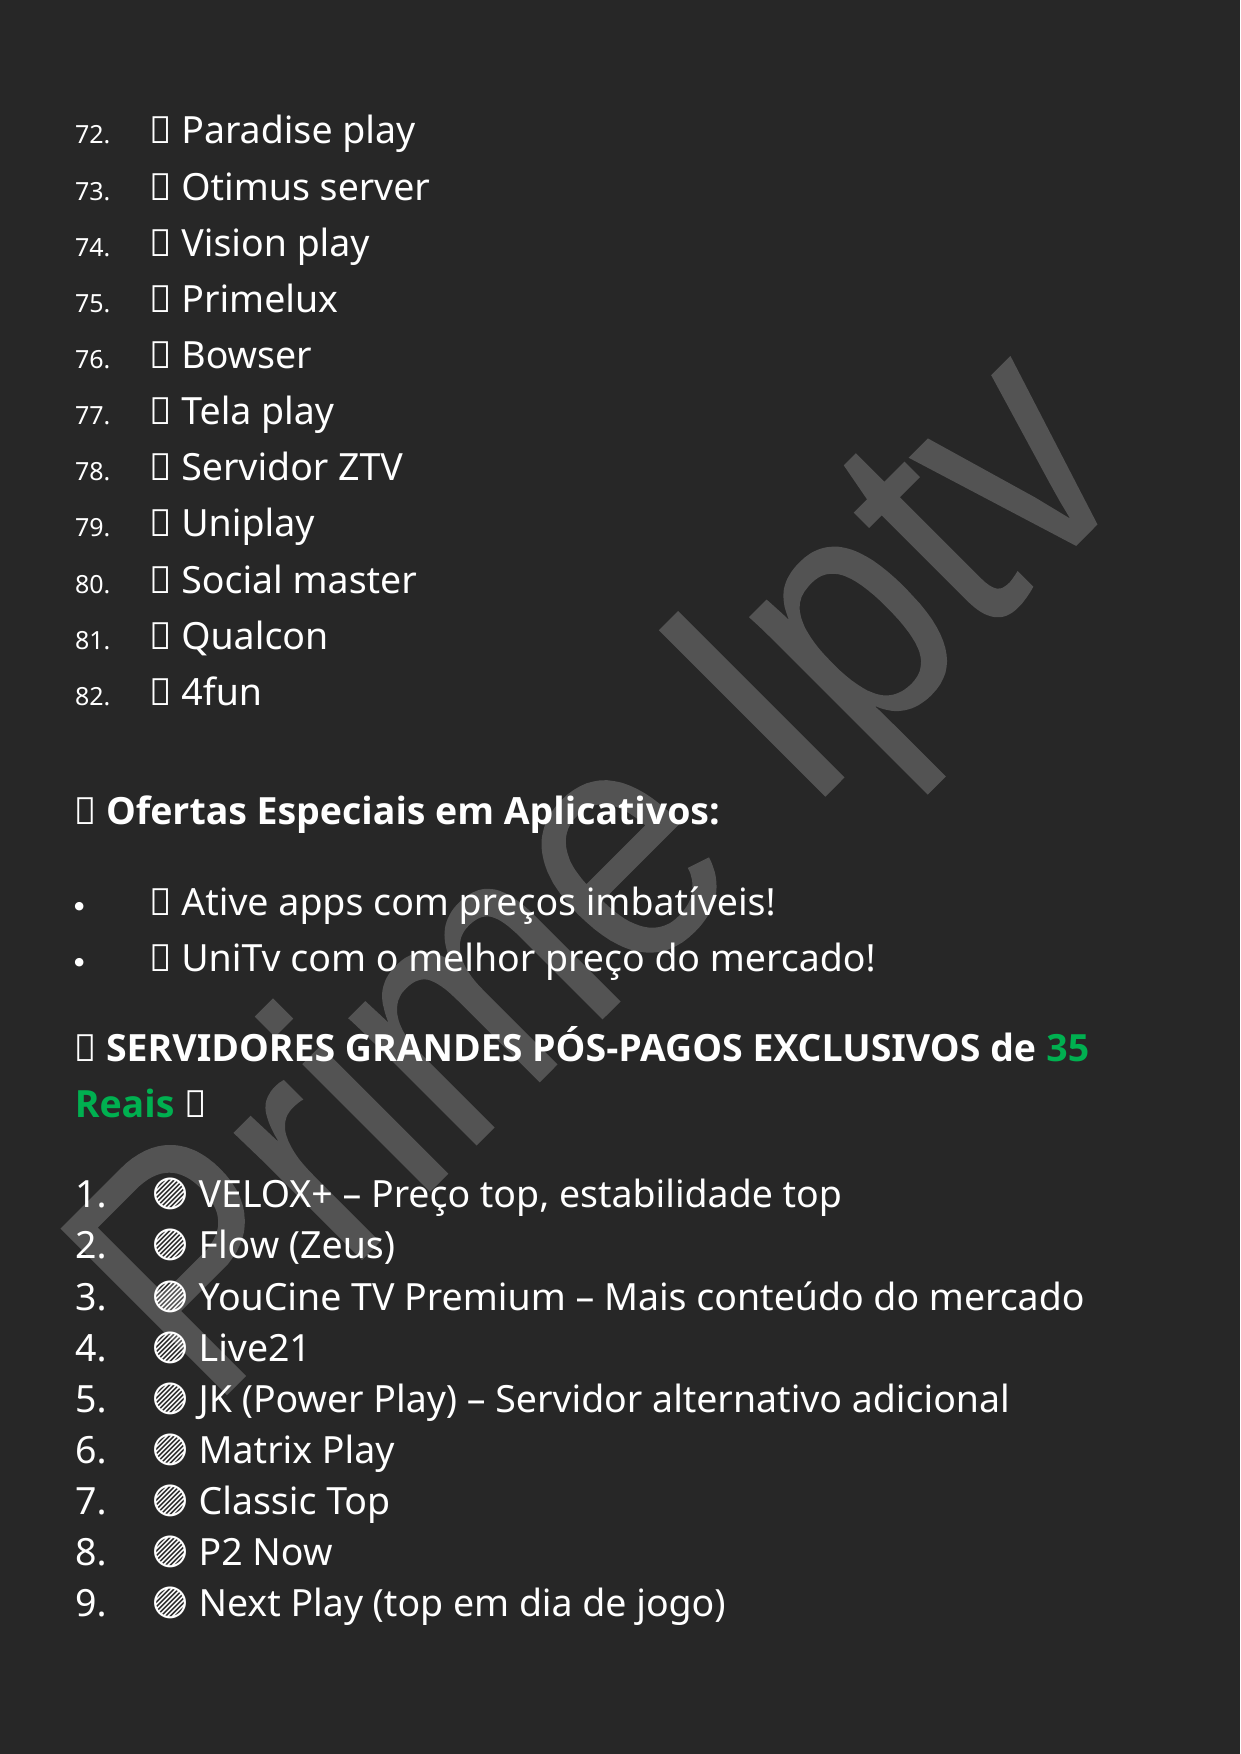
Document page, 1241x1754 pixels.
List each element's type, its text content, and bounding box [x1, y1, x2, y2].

list 🟣 JK (Power Play) – Servidor alternativo adicional [75, 1372, 1165, 1423]
list 💸 Ative apps com preços imbatíveis! [75, 875, 1165, 926]
list 🌟 Paradise play [75, 104, 1165, 155]
list 🟣 Next Play (top em dia de jogo) [75, 1576, 1165, 1627]
list 🌟 Social master [75, 553, 1165, 604]
list 🟣 Live21 [75, 1321, 1165, 1372]
list 🟣 P2 Now [75, 1525, 1165, 1576]
list 🌟 Otimus server [75, 160, 1165, 211]
list 🌟 4fun [75, 665, 1165, 747]
list 🌟 Vision play [75, 216, 1165, 267]
list 🟣 Matrix Play [75, 1423, 1165, 1474]
list 🌟 Tela play [75, 384, 1165, 436]
list 🌟 Primelux [75, 272, 1165, 323]
list 🟣 VELOX+ – Preço top, estabilidade top [75, 1168, 1165, 1219]
list 💸 UniTv com o melhor preço do mercado! [75, 931, 1165, 982]
list 🌟 Bowser [75, 328, 1165, 379]
list 🌟 Uniplay [75, 497, 1165, 548]
list 🟣 YouCine TV Premium – Mais conteúdo do mercado [75, 1270, 1165, 1321]
text 🔥 SERVIDORES GRANDES PÓS-PAGOS EXCLUSIVOS de 35 Reais 🔥 [73, 1022, 1165, 1128]
text 💥 Ofertas Especiais em Aplicativos: [73, 785, 1165, 836]
list 🌟 Servidor ZTV [75, 441, 1165, 492]
list 🟣 Flow (Zeus) [75, 1219, 1165, 1270]
list 🟣 Classic Top [75, 1474, 1165, 1525]
list 🌟 Qualcon [75, 609, 1165, 660]
